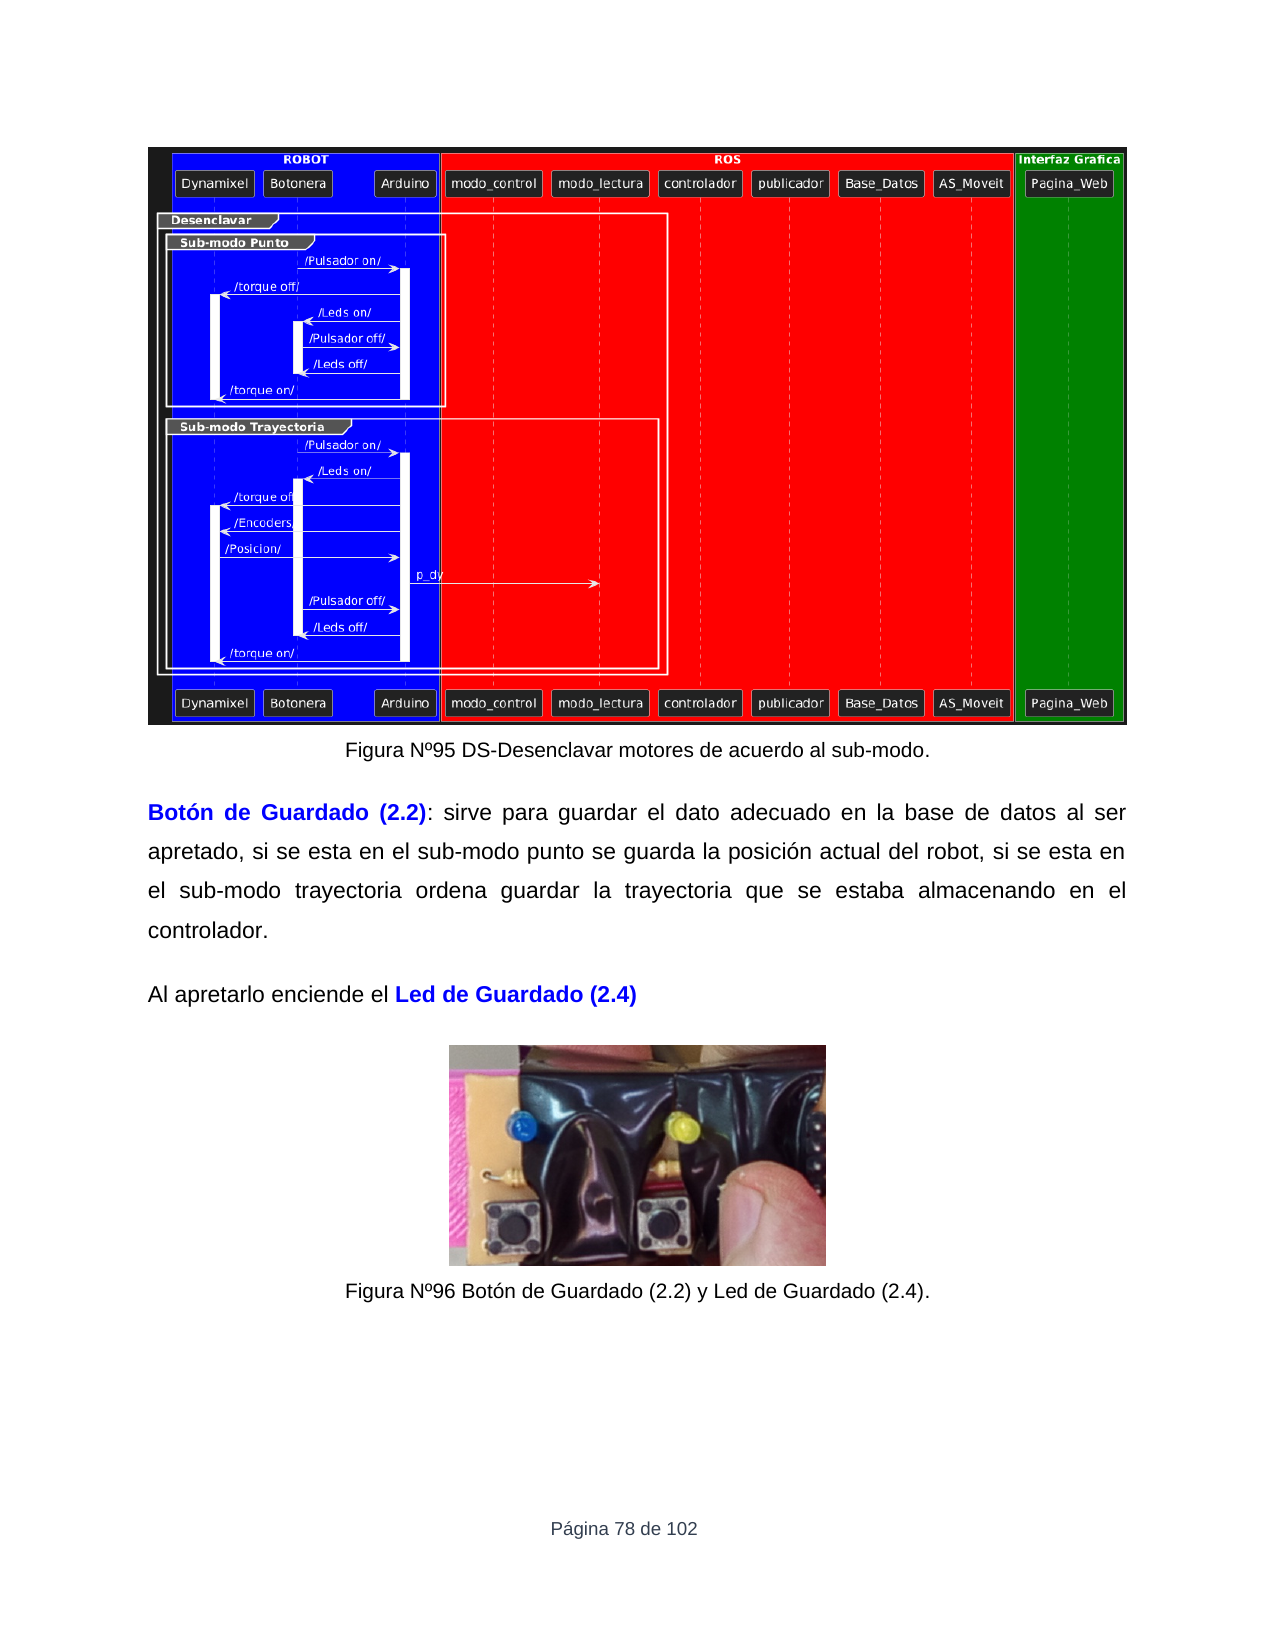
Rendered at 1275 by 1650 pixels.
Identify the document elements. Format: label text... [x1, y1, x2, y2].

picture [148, 147, 1127, 725]
text Figura Nº96 Botón de Guardado (2.2) y Led de Guardado (2.4). [148, 1279, 1127, 1303]
text Al apretarlo enciende el Led de Guardado (2.4) [148, 981, 1127, 1008]
text Figura Nº95 DS-Desenclavar motores de acuerdo al sub-modo. [148, 737, 1127, 761]
text Botón de Guardado (2.2): sirve para guardar el dato adecuado en la base de datos al ser apretado, si se esta en el sub-modo punto se guarda la posición actual del robot, si se esta en el sub-modo trayectoria ordena guardar la trayectoria que se estaba almacenando en el controlador. [148, 798, 1127, 943]
picture [449, 1045, 826, 1266]
